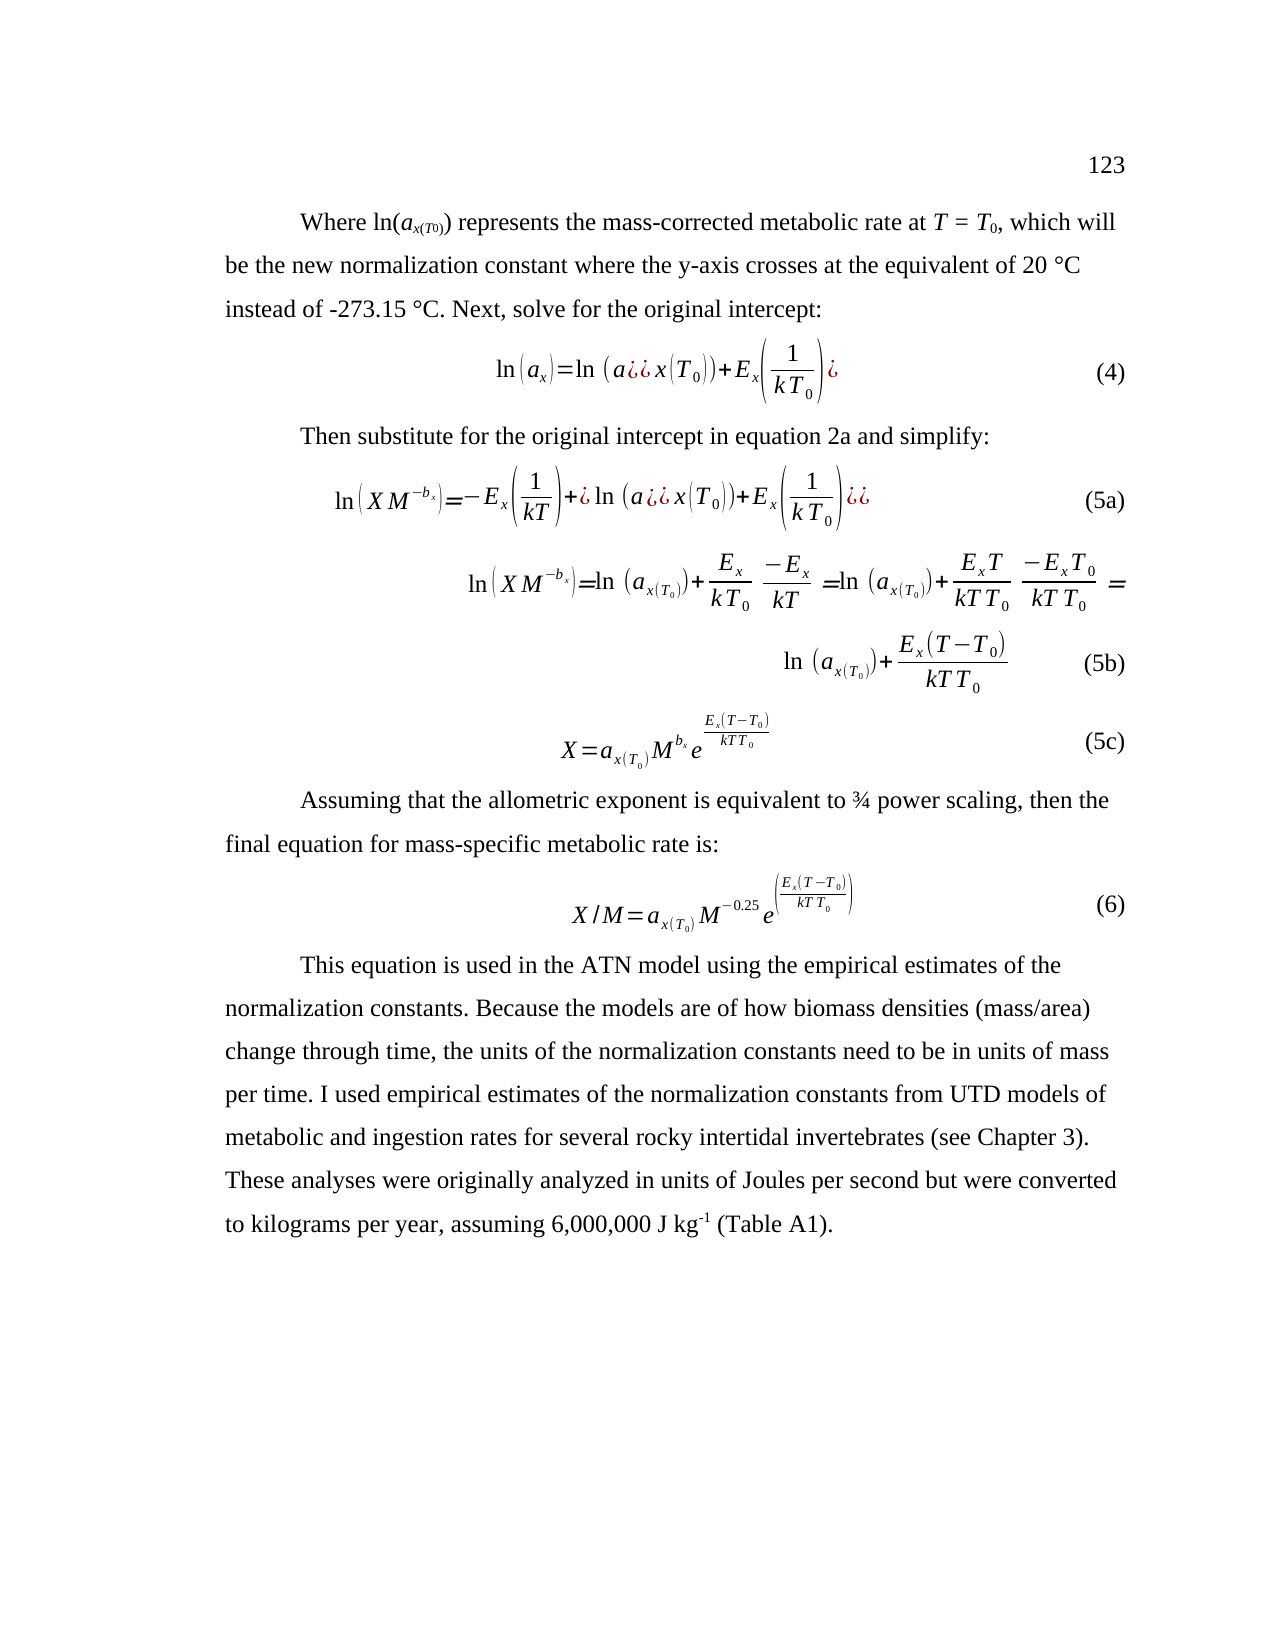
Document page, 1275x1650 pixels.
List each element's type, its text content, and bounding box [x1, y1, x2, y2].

text This equation is used in the ATN model using the empirical estimates of the normalization constants. Because the models are of how biomass densities (mass/area) change through time, the units of the normalization constants need to be in units of mass per time. I used empirical estimates of the normalization constants from UTD models of metabolic and ingestion rates for several rocky intertidal invertebrates (see Chapter 3). These analyses were originally analyzed in units of Joules per second but were converted to kilograms per year, assuming 6,000,000 J kg-1 (Table A1). [225, 950, 1125, 1237]
text (6) [225, 872, 1125, 935]
text (5c) [225, 711, 1125, 770]
text Assuming that the allometric exponent is equivalent to ¾ power scaling, then the final equation for mass-specific metabolic rate is: [225, 786, 1125, 857]
text (4) [225, 337, 1125, 406]
text Then substitute for the original intercept in equation 2a and simplify: [225, 421, 1125, 450]
text = = = (5b) [225, 548, 1125, 696]
text Where ln(ax(T0)) represents the mass-corrected metabolic rate at T = T0, which will be the new normalization constant where the y-axis crosses at the equivalent of 20 °C instead of -273.15 °C. Next, solve for the original intercept: [225, 207, 1125, 322]
text = (5a) [225, 464, 1125, 533]
